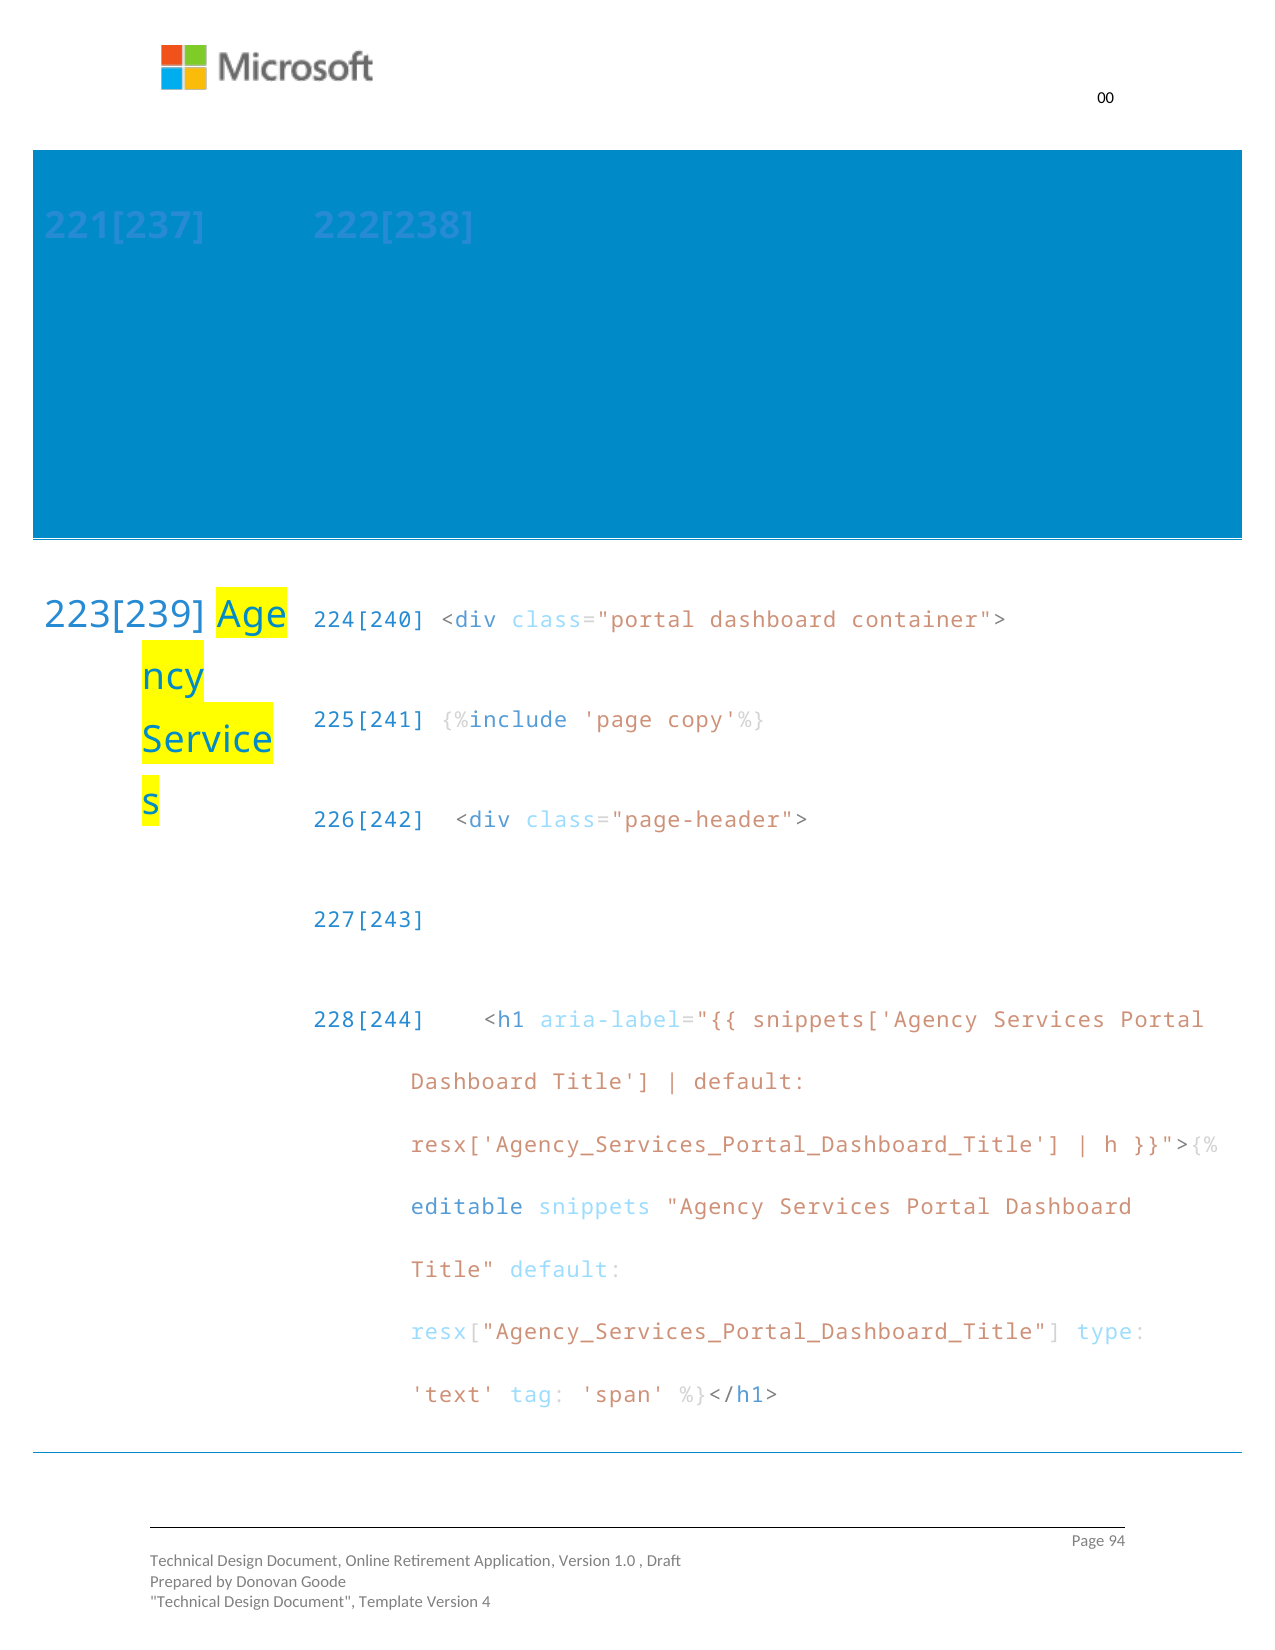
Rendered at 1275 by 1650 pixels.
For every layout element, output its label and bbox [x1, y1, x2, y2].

table_header [302, 151, 1242, 538]
picture [161, 45, 374, 91]
table_cell [302, 540, 1242, 1452]
table_cell [33, 540, 302, 1452]
table_header [33, 151, 302, 538]
